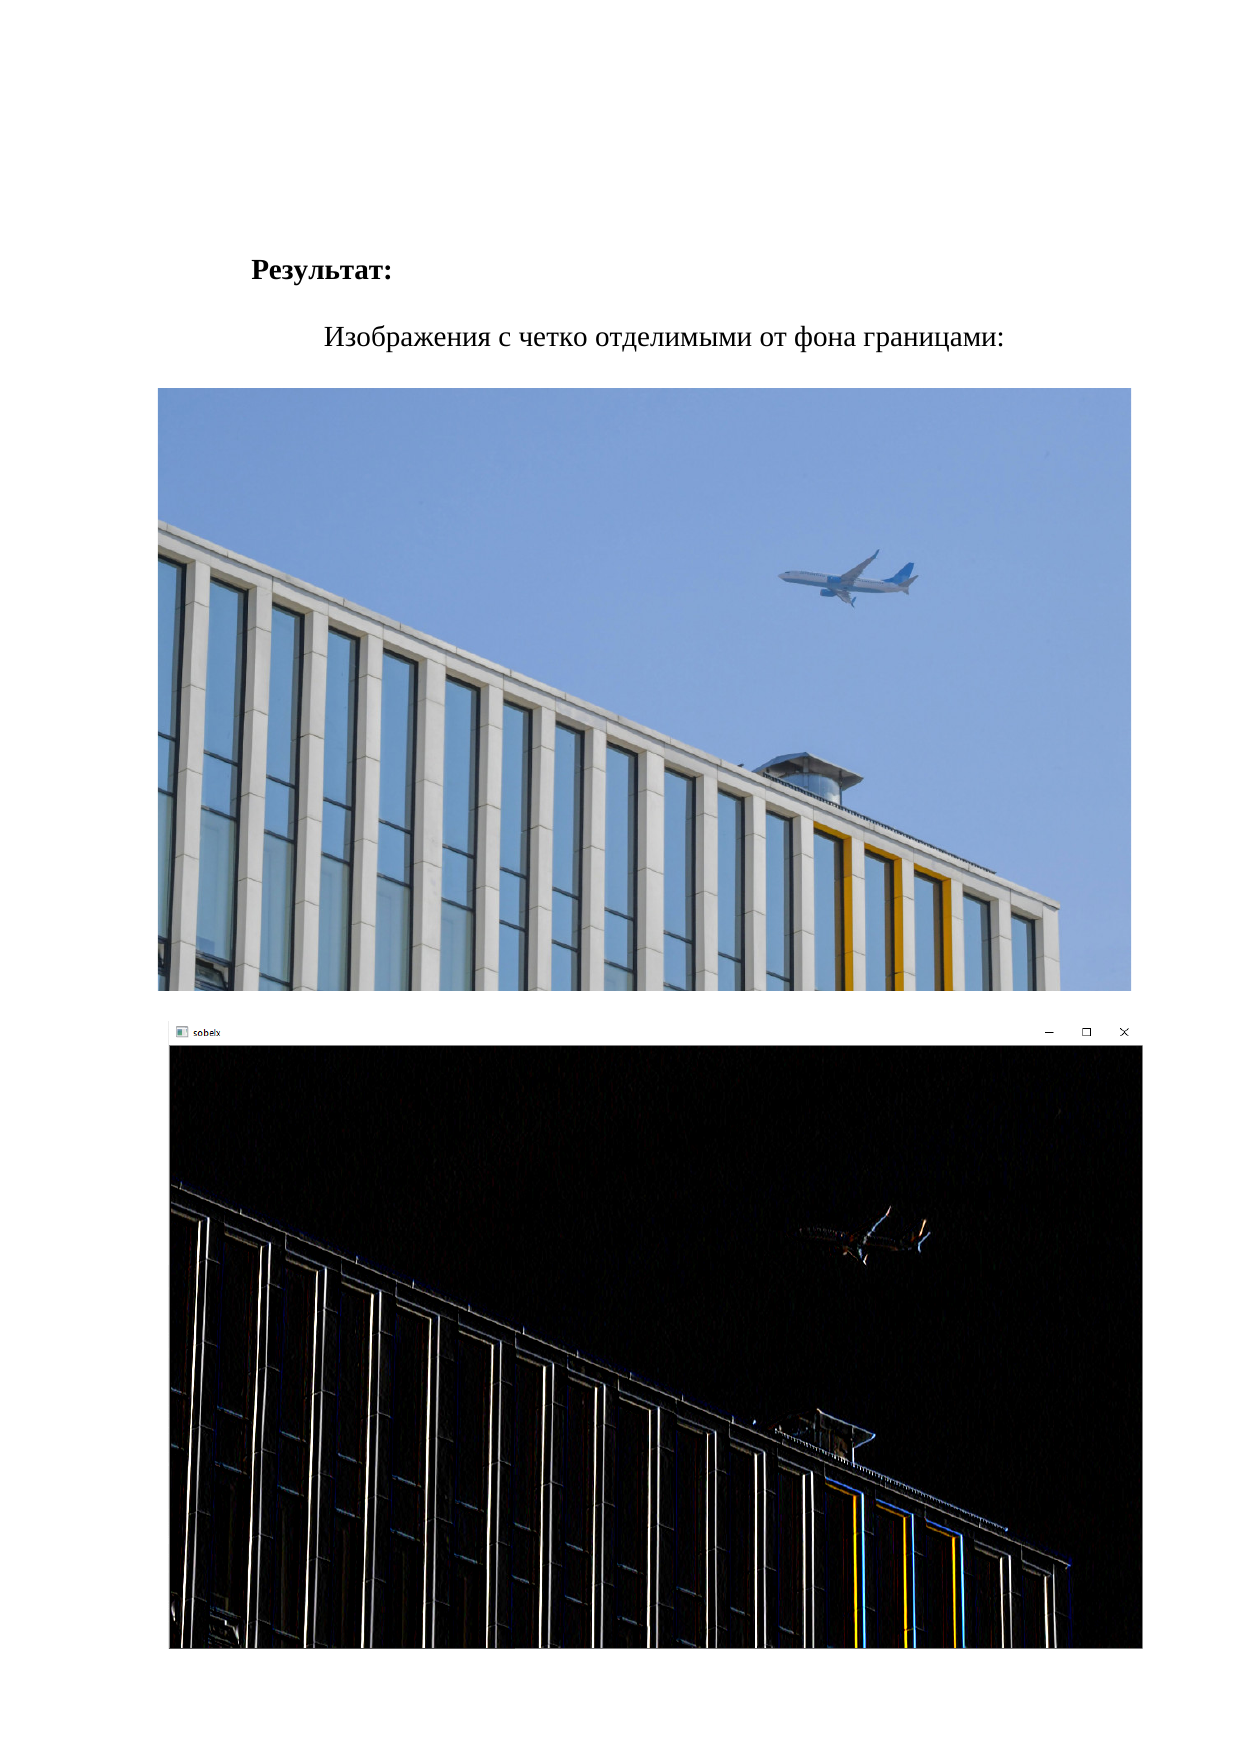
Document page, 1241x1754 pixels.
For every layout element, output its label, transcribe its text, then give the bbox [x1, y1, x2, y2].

text Изображения с четко отделимыми от фона границами: [177, 319, 1152, 353]
text Результат: [177, 252, 1152, 286]
picture [157, 388, 1132, 991]
picture [168, 1021, 1143, 1649]
